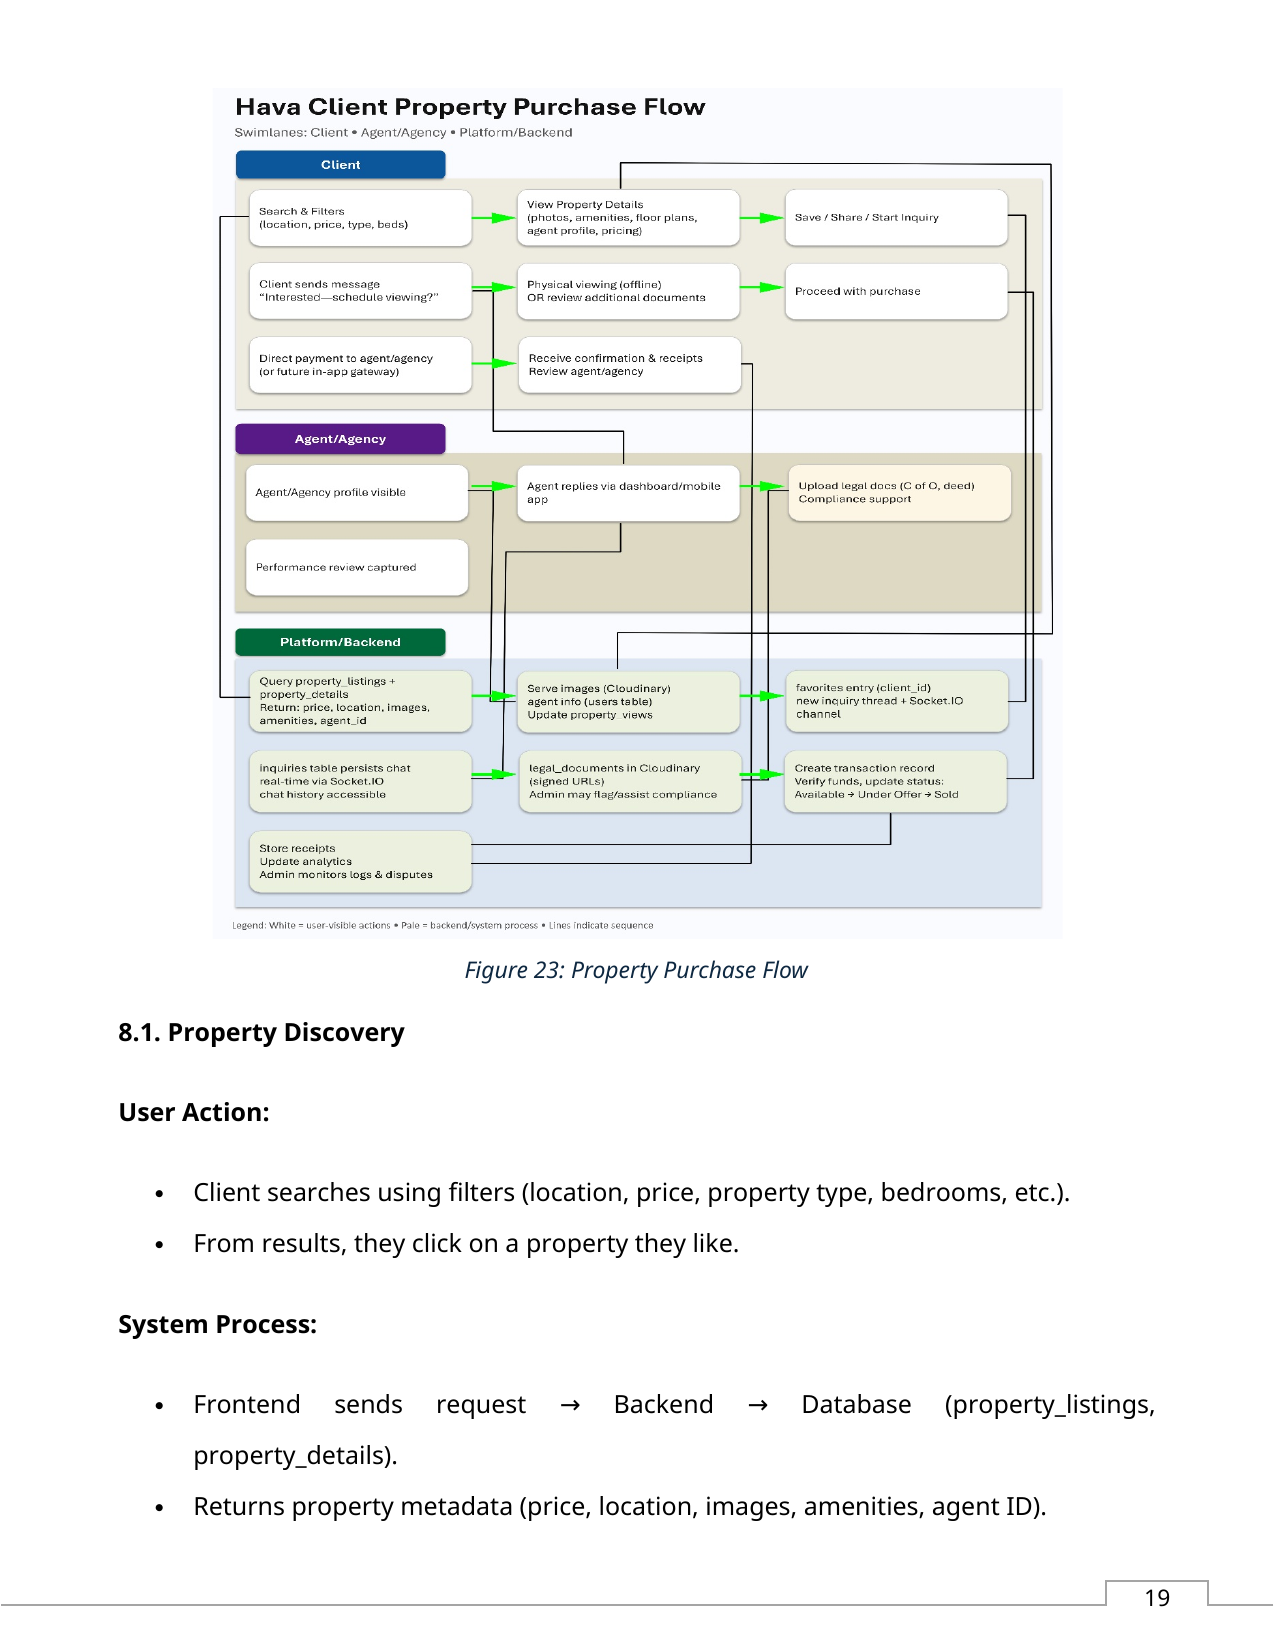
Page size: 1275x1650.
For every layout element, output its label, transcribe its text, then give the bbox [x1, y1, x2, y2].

text User Action: [118, 1095, 1157, 1129]
list Returns property metadata (price, location, images, amenities, agent ID). [156, 1489, 1157, 1523]
text Figure 23: Property Purchase Flow [118, 954, 1157, 986]
list Client searches using filters (location, price, property type, bedrooms, etc.). [156, 1175, 1157, 1209]
text 8.1. Property Discovery [118, 1015, 1157, 1049]
list From results, they click on a property they like. [156, 1226, 1157, 1260]
list Frontend sends request → Backend → Database (property_listings, property_details). [156, 1387, 1157, 1472]
picture [212, 88, 1063, 939]
text System Process: [118, 1306, 1157, 1340]
